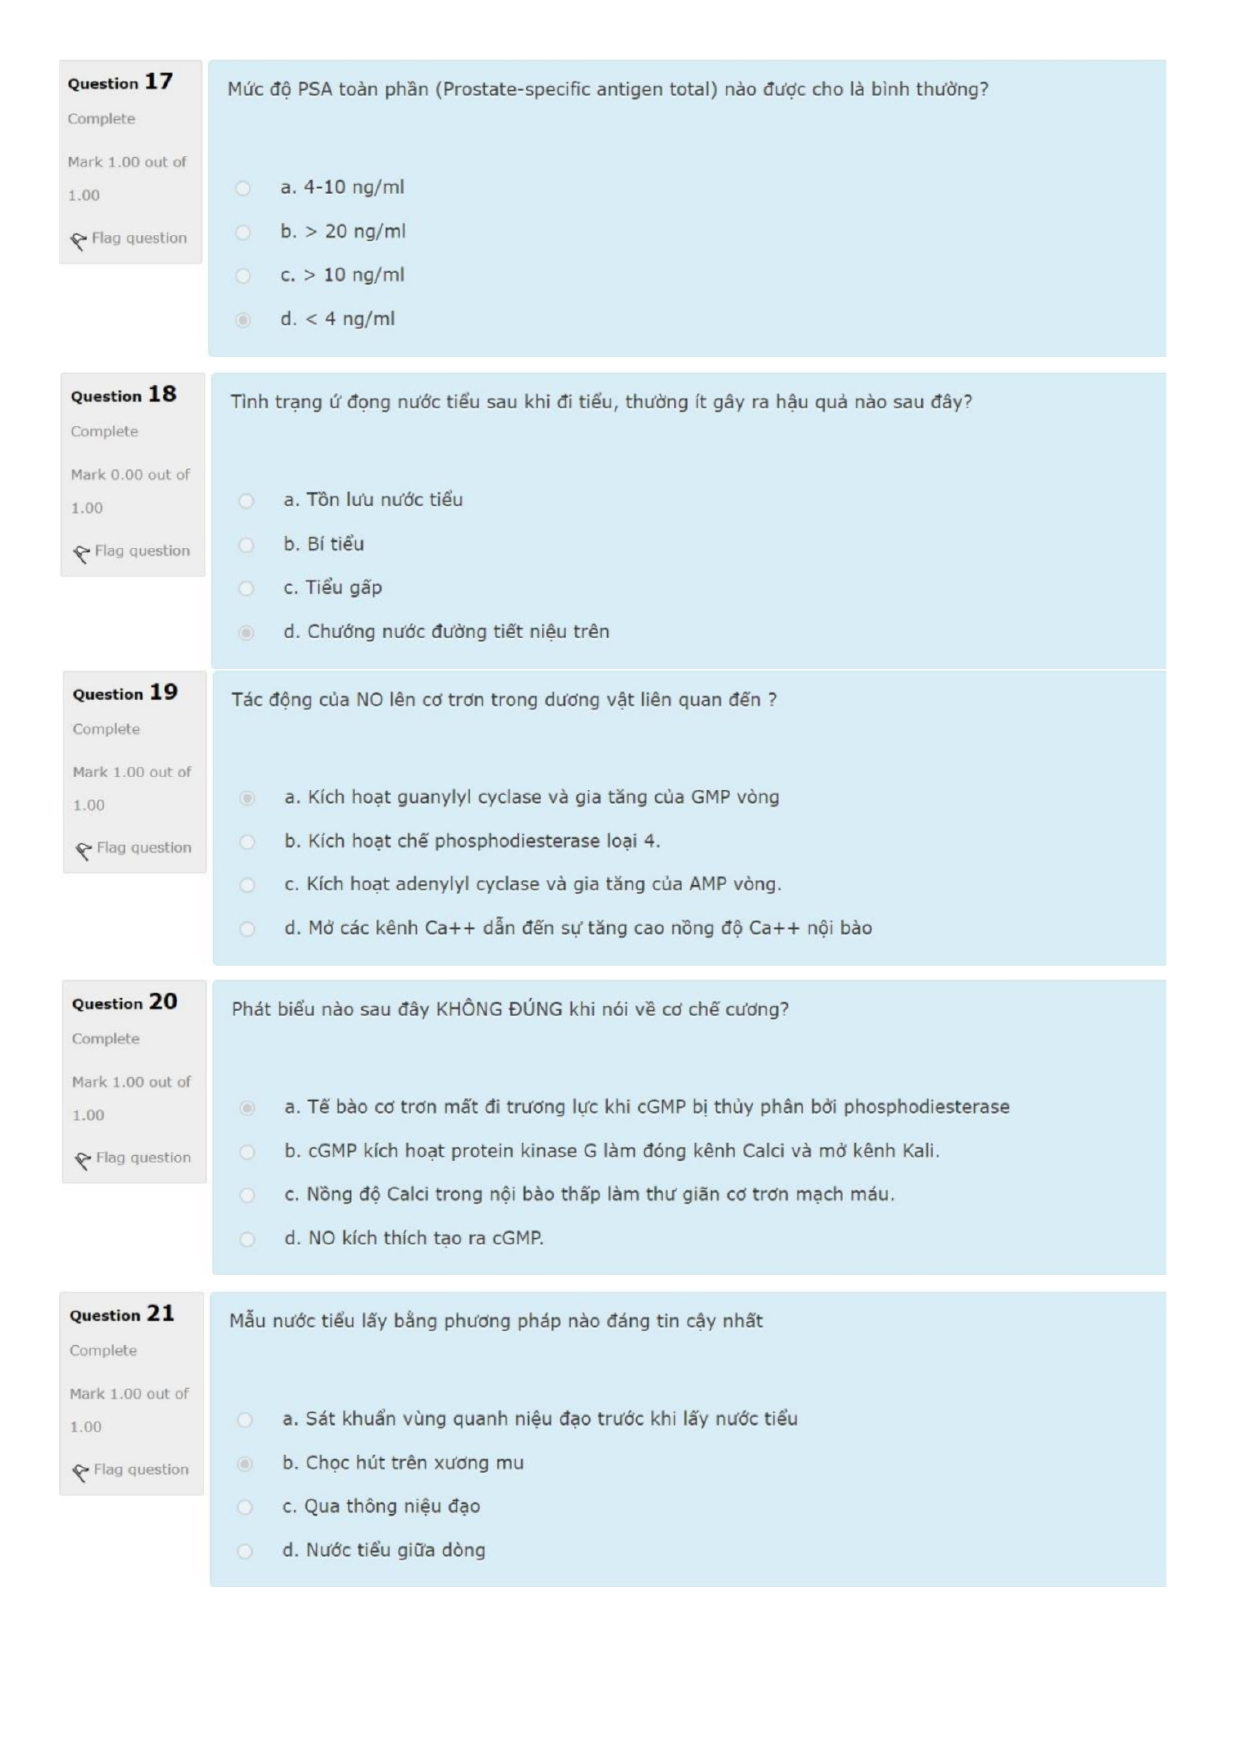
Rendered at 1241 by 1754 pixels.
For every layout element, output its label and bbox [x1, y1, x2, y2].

picture [59, 1289, 1167, 1587]
picture [59, 370, 1167, 966]
picture [59, 59, 1167, 357]
picture [59, 979, 1167, 1275]
